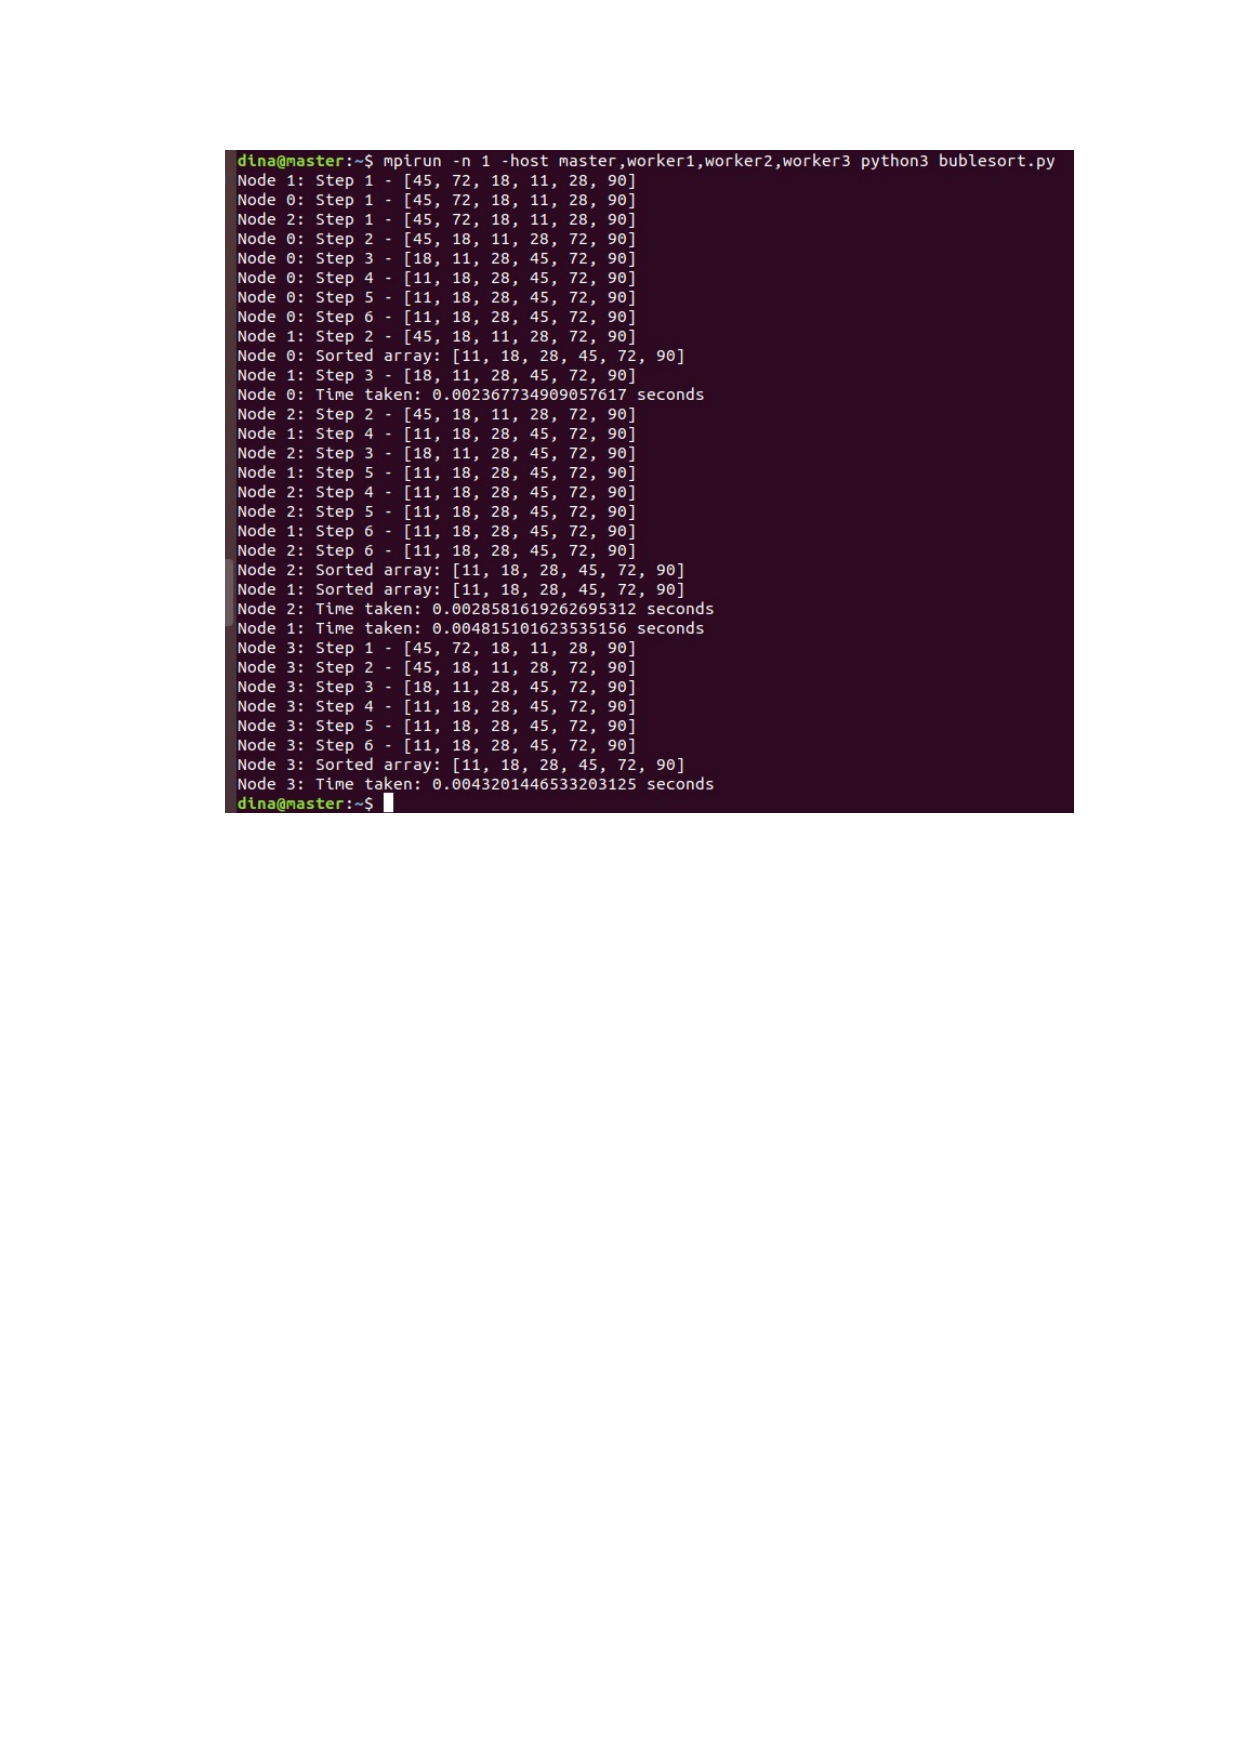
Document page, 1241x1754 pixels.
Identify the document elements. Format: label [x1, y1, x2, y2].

picture [225, 150, 1074, 813]
